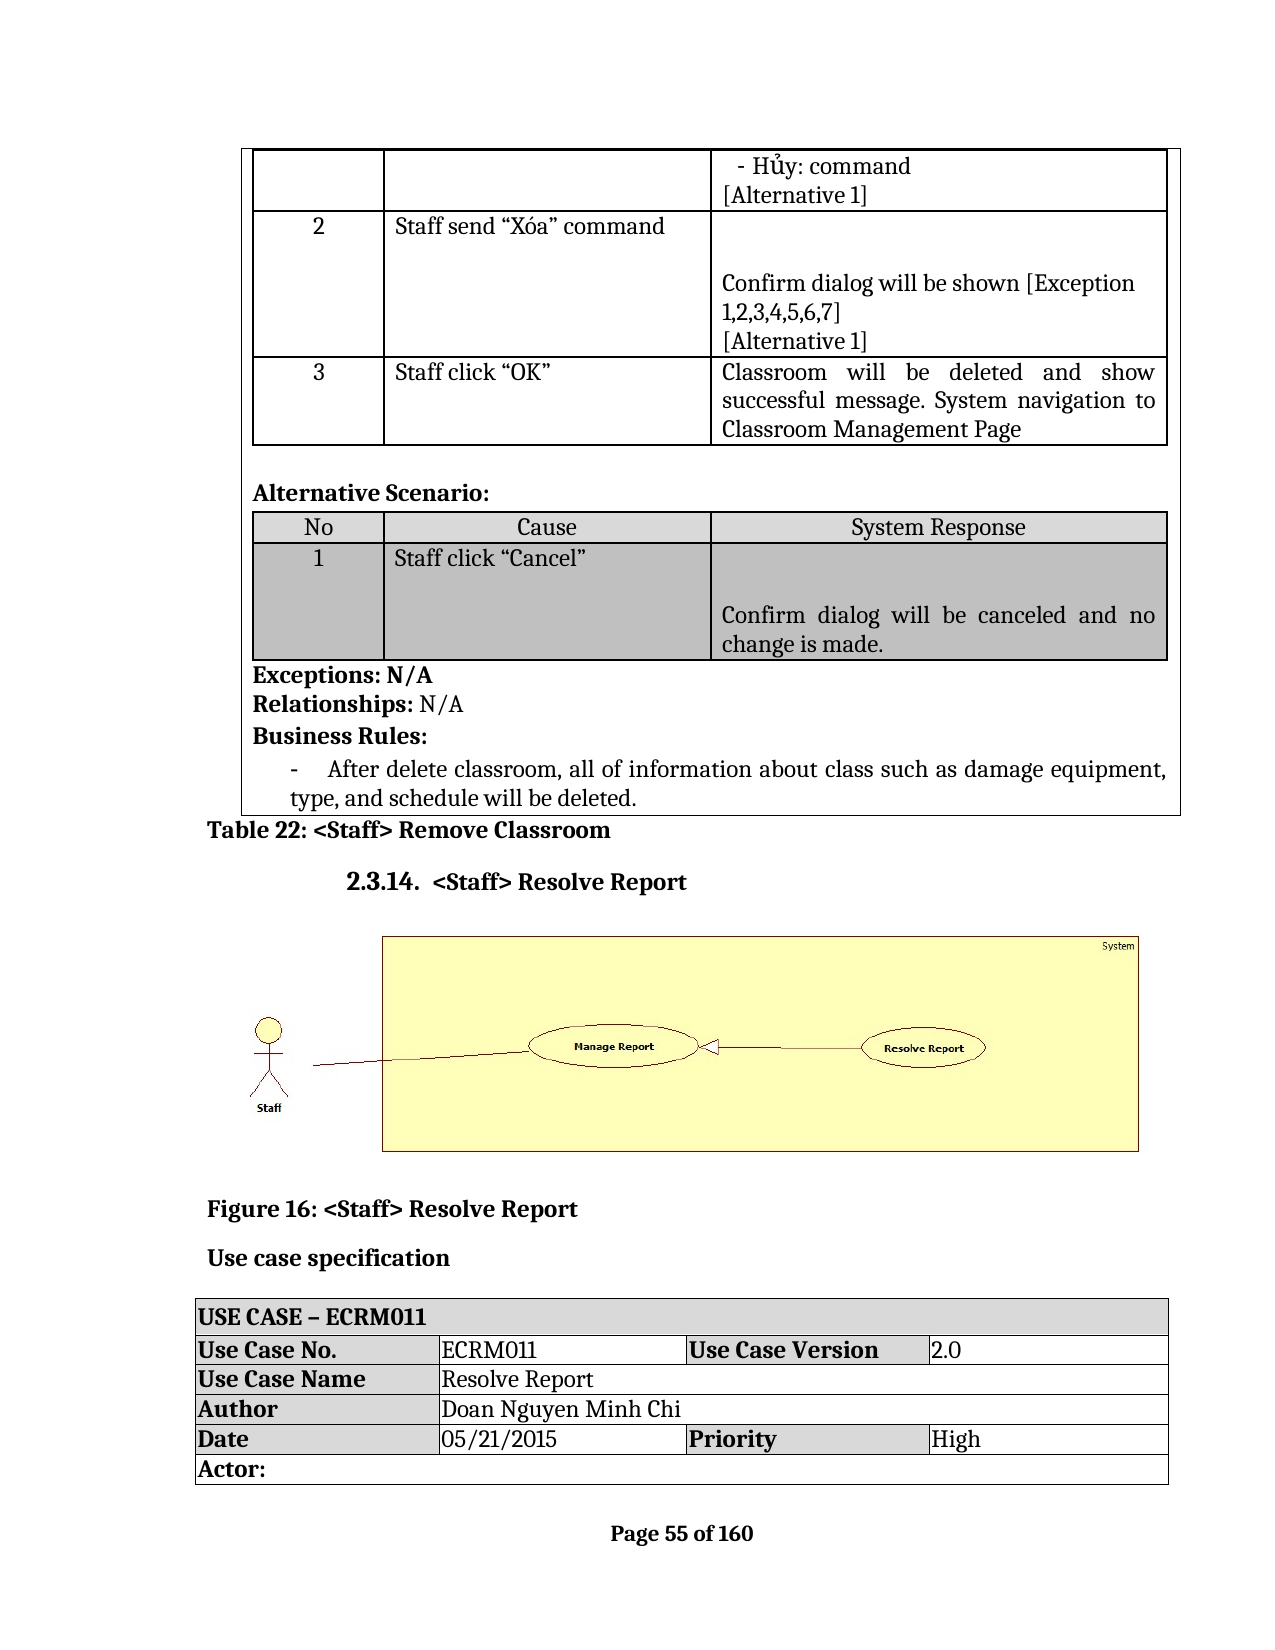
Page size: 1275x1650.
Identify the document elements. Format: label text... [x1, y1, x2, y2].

table_header USE CASE – ECRM011 [196, 1299, 1168, 1334]
table_cell 05/21/2015 [440, 1425, 686, 1454]
picture [206, 917, 1157, 1170]
table_cell Use Case Version [687, 1336, 929, 1364]
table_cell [196, 1455, 1168, 1483]
table_cell ECRM011 [440, 1336, 686, 1364]
table_cell High [930, 1425, 1168, 1454]
table_cell 2.0 [930, 1336, 1168, 1364]
table_cell Date [196, 1425, 439, 1454]
text Use case specification [207, 1244, 1157, 1273]
table_cell Doan Nguyen Minh Chi [440, 1395, 1168, 1424]
table_cell Resolve Report [440, 1365, 1168, 1394]
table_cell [242, 149, 1180, 815]
table_cell Priority [687, 1425, 929, 1454]
table_cell Use Case Name [196, 1365, 439, 1394]
list <Staff> Resolve Report [346, 866, 1157, 897]
table_cell Use Case No. [196, 1336, 439, 1364]
table_cell Author [196, 1395, 439, 1424]
